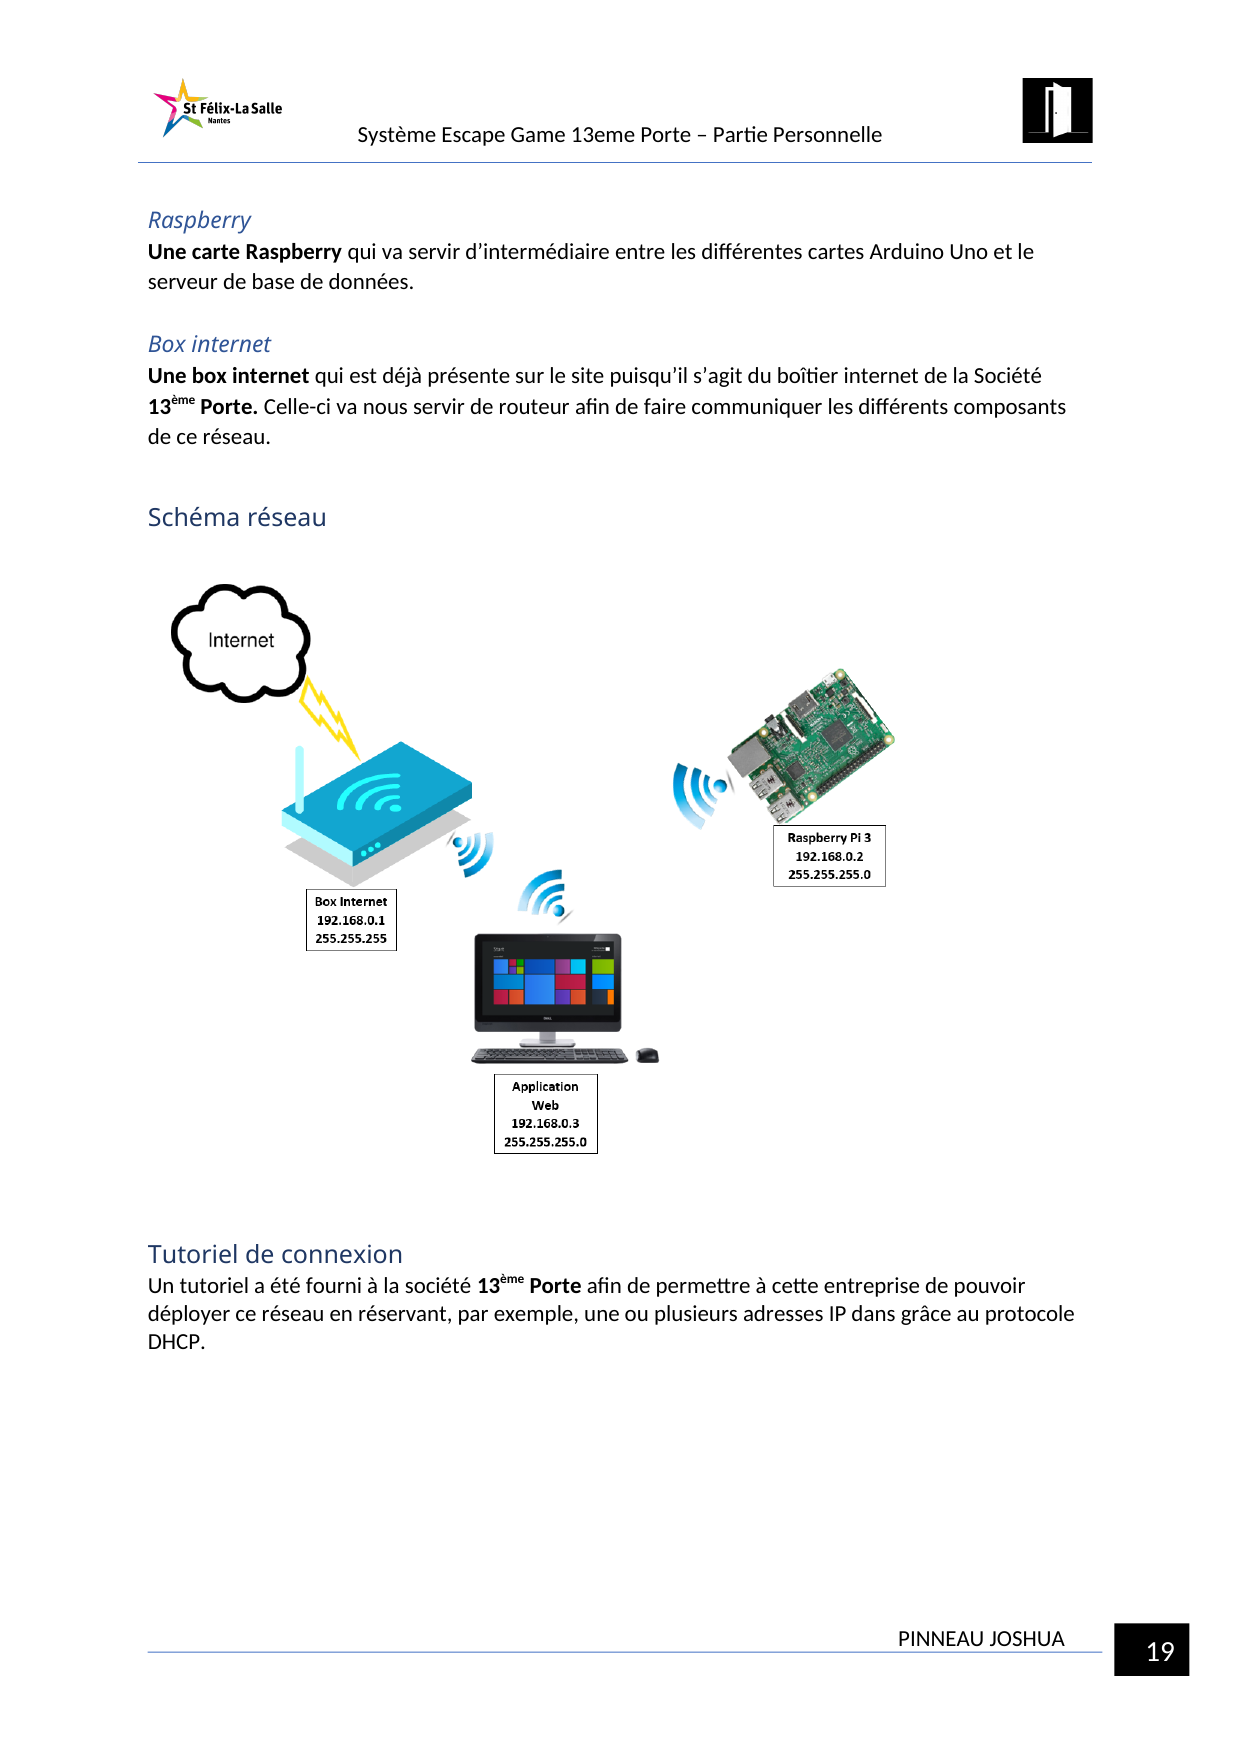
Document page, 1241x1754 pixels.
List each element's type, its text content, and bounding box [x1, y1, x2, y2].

picture [147, 73, 290, 142]
picture [147, 572, 901, 1162]
subtitle Schéma réseau [148, 499, 1092, 570]
text Tutoriel de connexion Un tutoriel a été fourni à la société 13ème Porte afin de permettre à cette entreprise de pouvoir déployer ce réseau en réservant, par exemple, une ou plusieurs adresses IP dans grâce au protocole DHCP. [148, 1237, 1092, 1355]
picture [1022, 78, 1093, 143]
